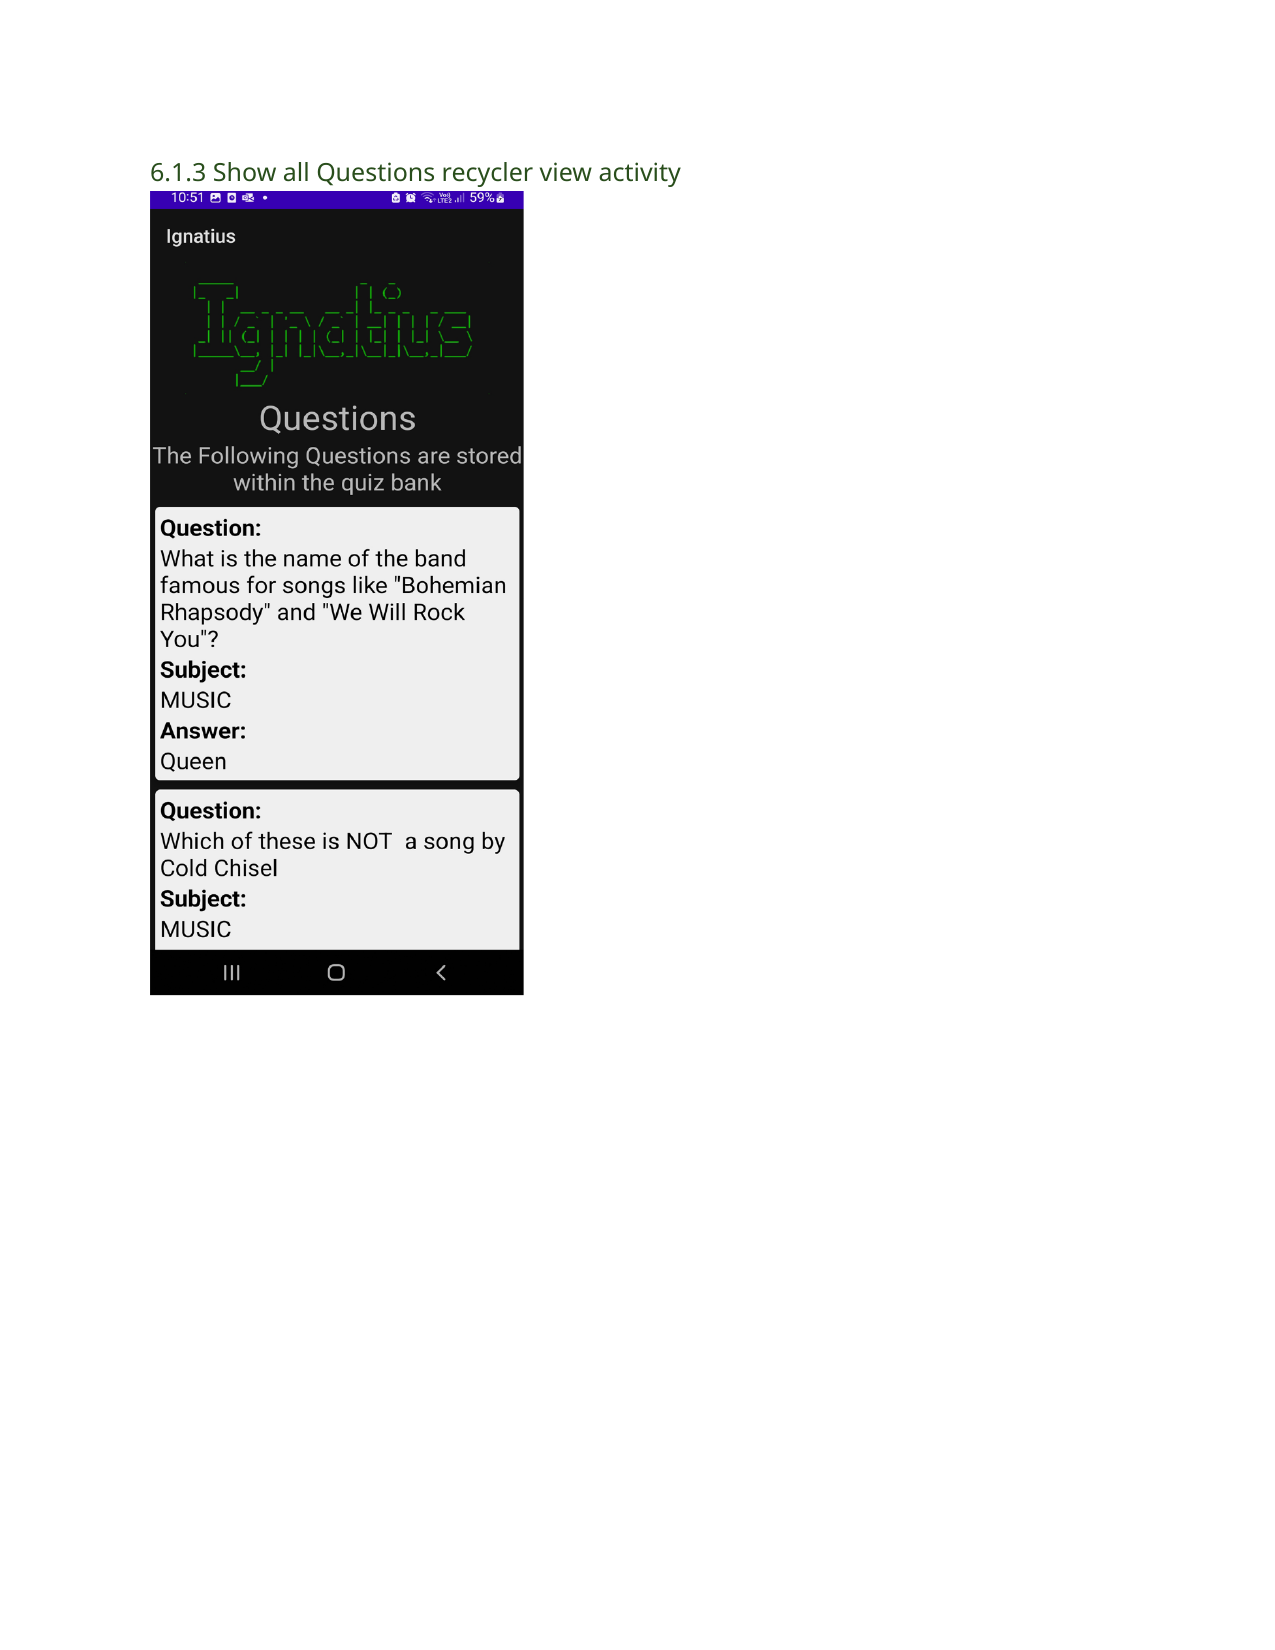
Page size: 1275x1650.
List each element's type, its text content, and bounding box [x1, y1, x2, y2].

subtitle 6.1.3 Show all Questions recycler view activity [150, 154, 1125, 188]
picture [150, 191, 524, 1000]
